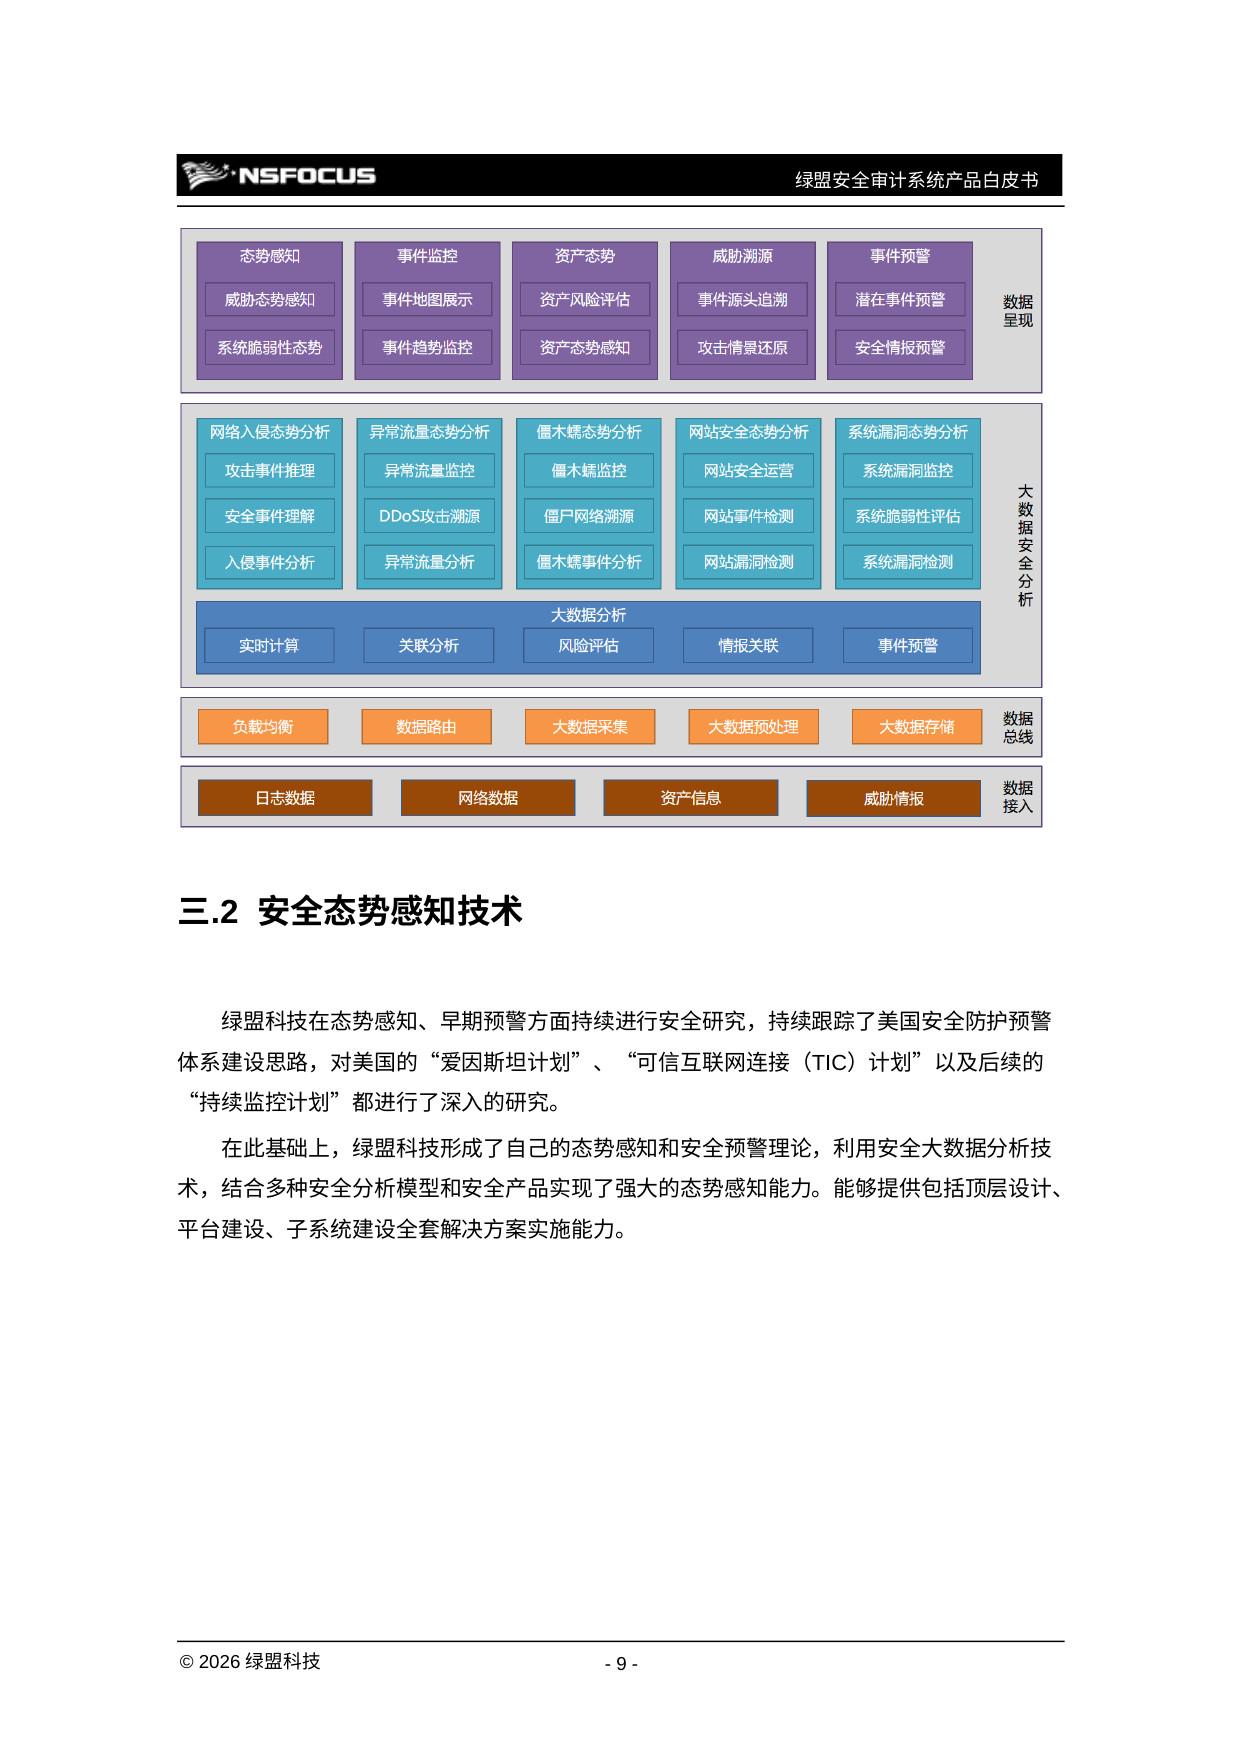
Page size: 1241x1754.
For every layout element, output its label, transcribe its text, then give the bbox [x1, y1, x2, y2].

text 安全态势感知技术 [177, 876, 1063, 941]
text 在此基础上，绿盟科技形成了自己的态势感知和安全预警理论，利用安全大数据分析技术，结合多种安全分析模型和安全产品实现了强大的态势感知能力。能够提供包括顶层设计、平台建设、子系统建设全套解决方案实施能力。 [177, 1130, 1063, 1244]
picture [176, 154, 1063, 196]
picture [177, 225, 1044, 829]
text 绿盟科技在态势感知、早期预警方面持续进行安全研究，持续跟踪了美国安全防护预警体系建设思路，对美国的“爱因斯坦计划”、“可信互联网连接（TIC）计划”以及后续的“持续监控计划”都进行了深入的研究。 [177, 1003, 1063, 1117]
